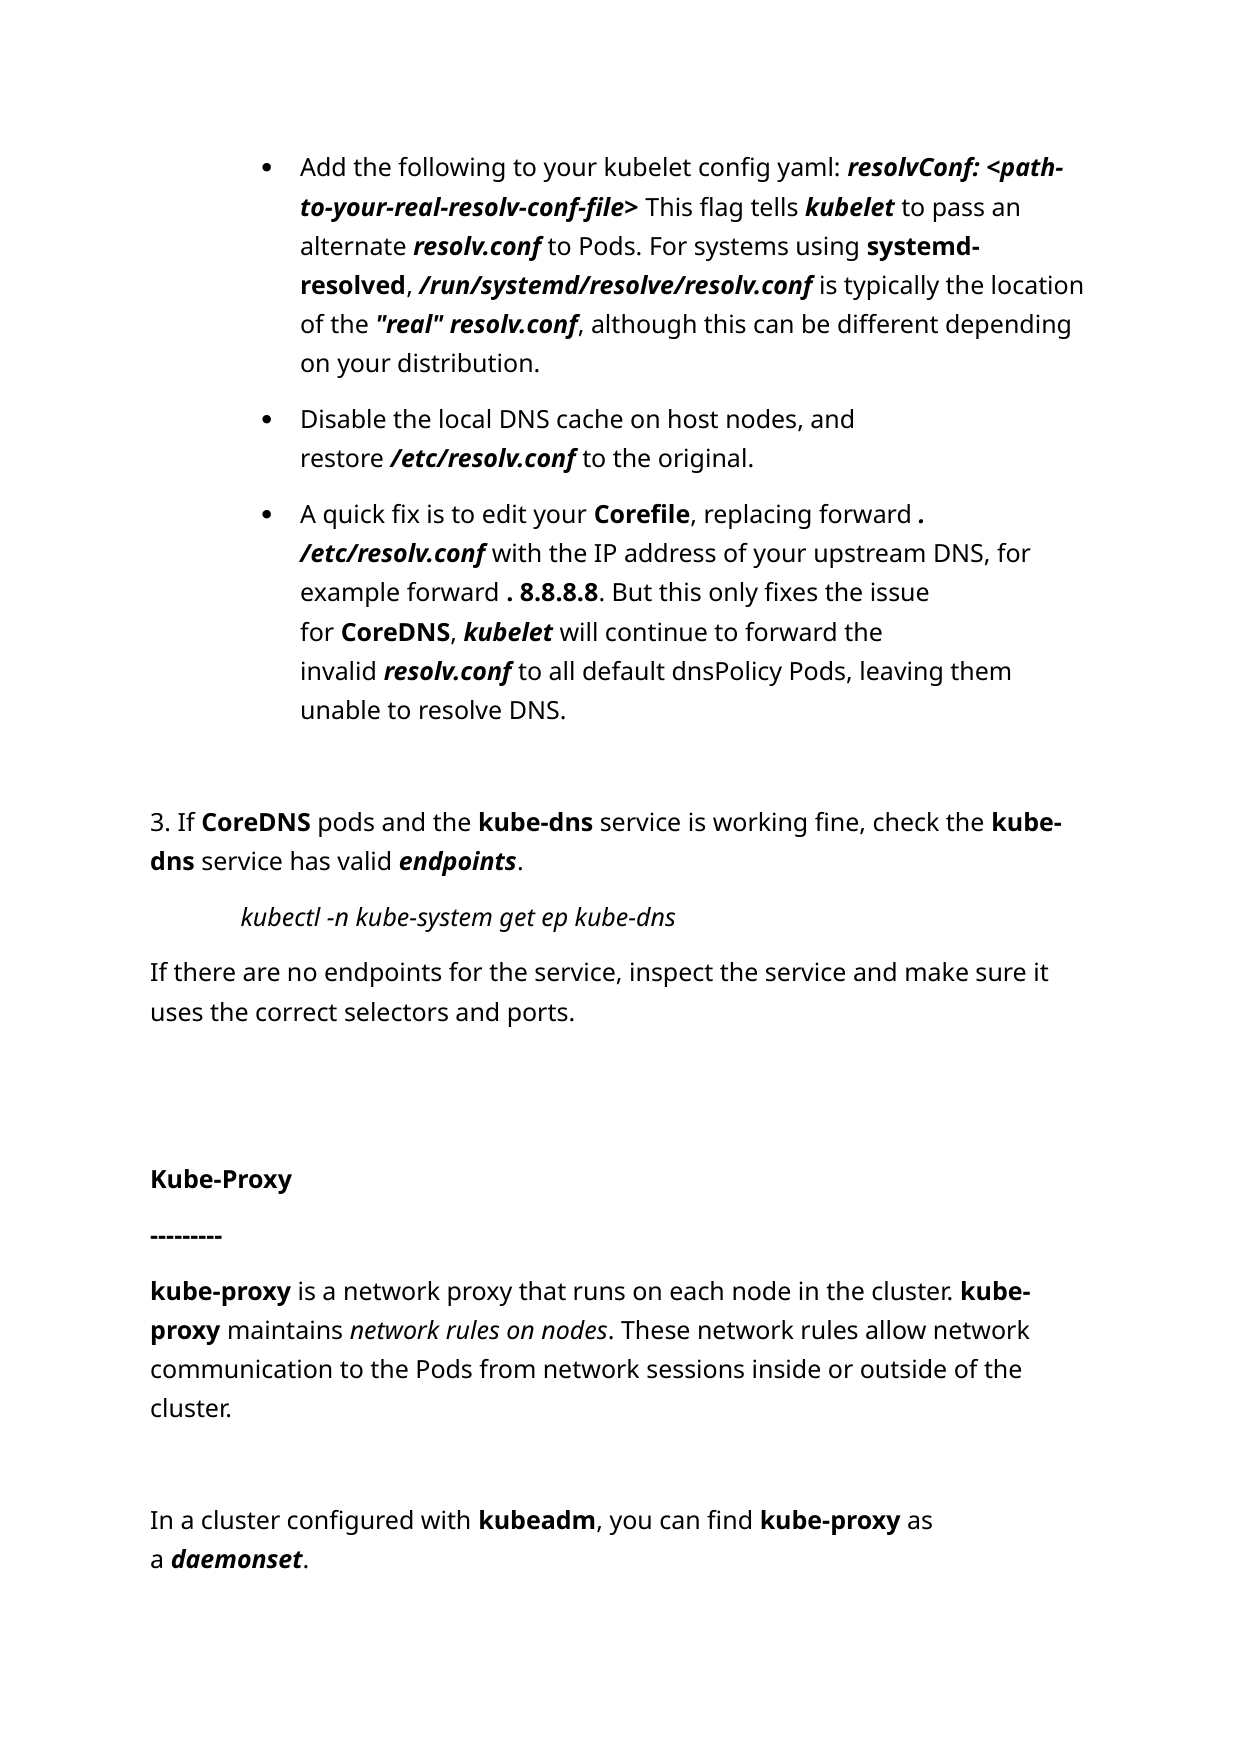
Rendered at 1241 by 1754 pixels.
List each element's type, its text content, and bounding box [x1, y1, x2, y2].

list Add the following to your kubelet config yaml: resolvConf: <path-to-your-real-resolv-conf-file> This flag tells kubelet to pass an alternate resolv.conf to Pods. For systems using systemd-resolved, /run/systemd/resolve/resolv.conf is typically the location of the "real" resolv.conf, although this can be different depending on your distribution. [262, 150, 1090, 380]
list Disable the local DNS cache on host nodes, and restore /etc/resolv.conf to the original. [262, 402, 1090, 475]
text Kube-Proxy [150, 1162, 1090, 1196]
text 3. If CoreDNS pods and the kube-dns service is working fine, check the kube-dns service has valid endpoints. [150, 804, 1090, 877]
list A quick fix is to edit your Corefile, replacing forward . /etc/resolv.conf with the IP address of your upstream DNS, for example forward . 8.8.8.8. But this only fixes the issue for CoreDNS, kubelet will continue to forward the invalid resolv.conf to all default dnsPolicy Pods, leaving them unable to resolve DNS. [262, 497, 1090, 727]
text If there are no endpoints for the service, inspect the service and make sure it uses the correct selectors and ports. [150, 955, 1090, 1028]
text --------- [150, 1217, 1090, 1252]
text kubectl -n kube-system get ep kube-dns [150, 899, 1090, 933]
text In a cluster configured with kubeadm, you can find kube-proxy as a daemonset. [150, 1502, 1090, 1576]
text kube-proxy is a network proxy that runs on each node in the cluster. kube-proxy maintains network rules on nodes. These network rules allow network communication to the Pods from network sessions inside or outside of the cluster. [150, 1273, 1090, 1425]
